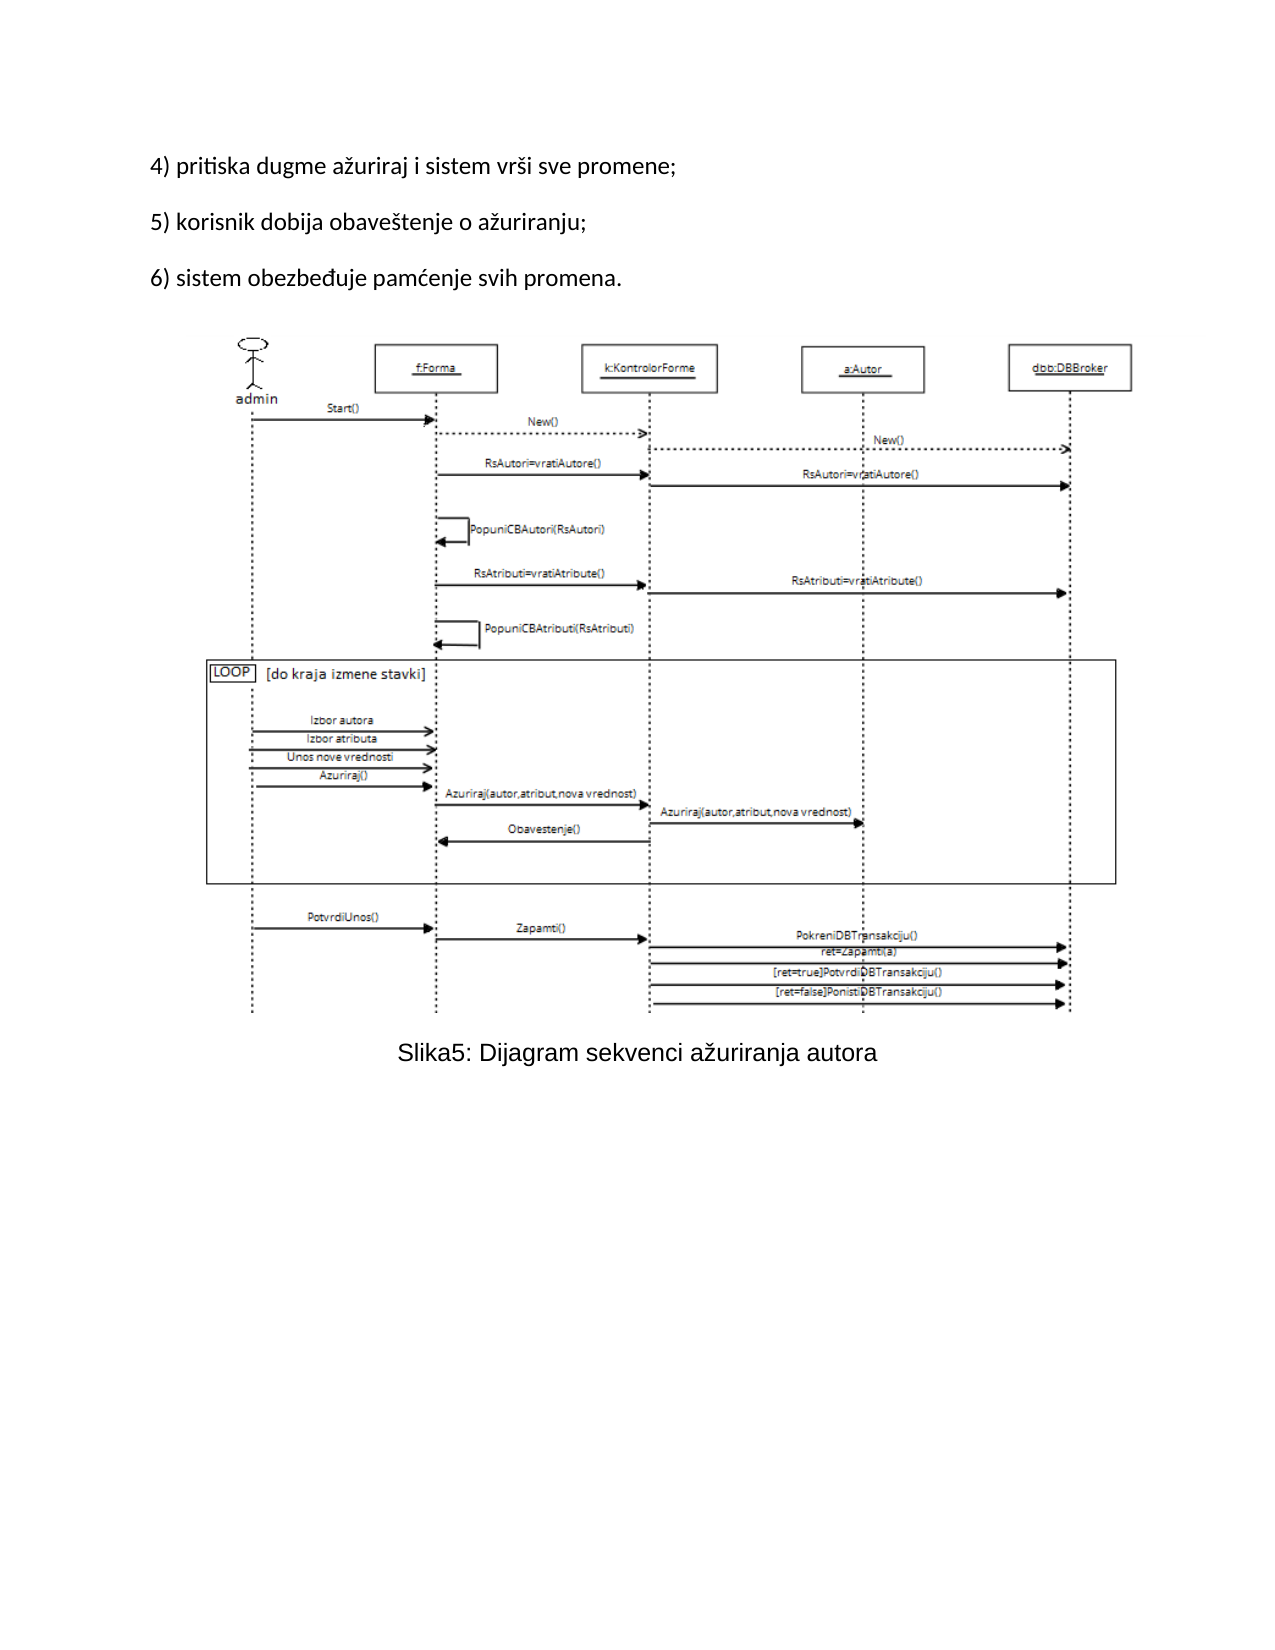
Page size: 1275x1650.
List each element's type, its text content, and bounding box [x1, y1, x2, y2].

text Slika5: Dijagram sekvenci ažuriranja autora [150, 1038, 1125, 1066]
text 6) sistem obezbeđuje pamćenje svih promena. [150, 262, 1125, 292]
text 4) pritiska dugme ažuriraj i sistem vrši sve promene; [150, 150, 1125, 181]
picture [150, 317, 1275, 1013]
text 5) korisnik dobija obaveštenje o ažuriranju; [150, 206, 1125, 236]
